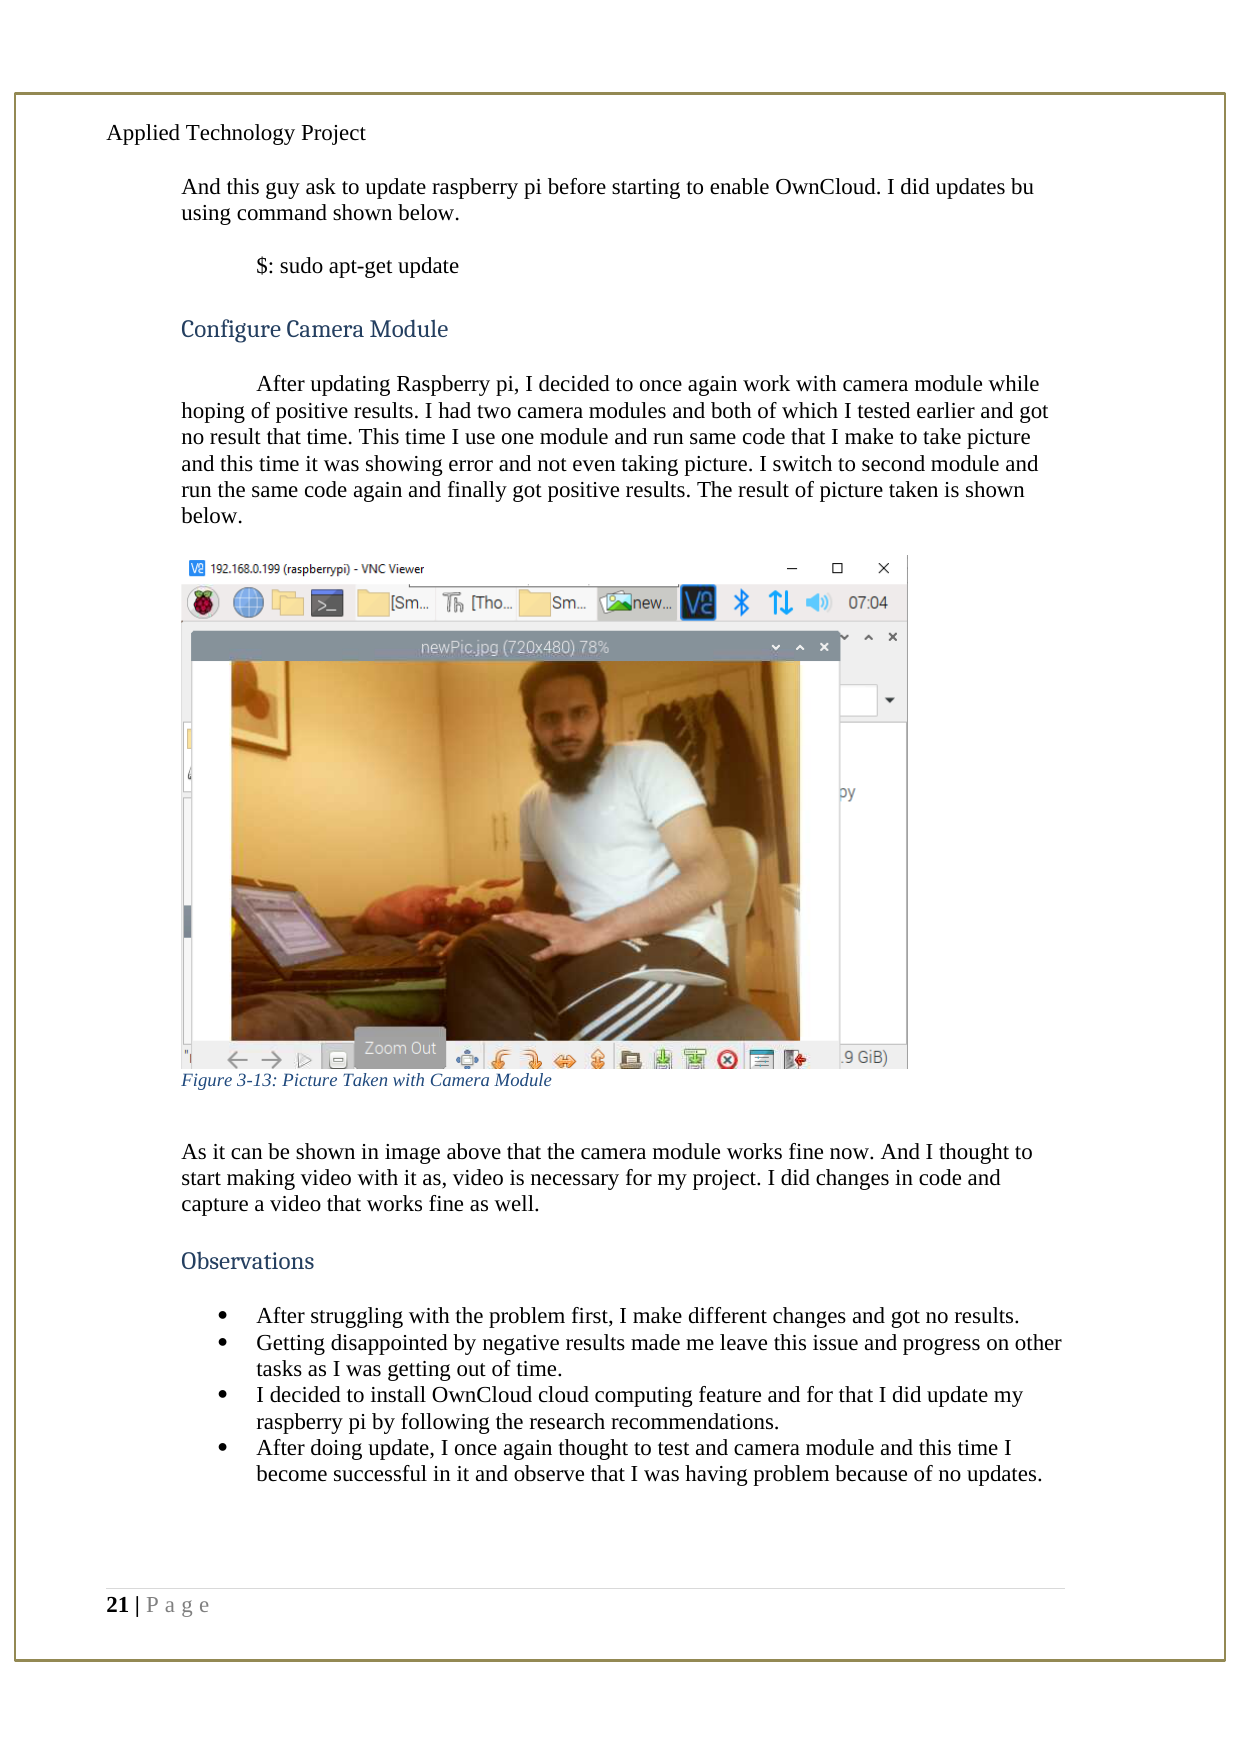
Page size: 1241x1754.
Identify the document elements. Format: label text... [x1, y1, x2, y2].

text As it can be shown in image above that the camera module works fine now. And I thought to start making video with it as, video is necessary for my project. I did changes in code and capture a video that works fine as well. [181, 1138, 1065, 1217]
picture [181, 555, 908, 1069]
text After updating Raspberry pi, I decided to once again work with camera module while hoping of positive results. I had two camera modules and both of which I tested earlier and got no result that time. This time I use one module and run same code that I make to take picture and this time it was showing error and not even taking picture. I switch to second module and run the same code again and finally got positive results. The result of picture taken is shown below. [181, 371, 1065, 555]
list After struggling with the problem first, I make different changes and got no results. [219, 1302, 1065, 1329]
subtitle Configure Camera Module [106, 315, 1065, 344]
text $: sudo apt-get update [181, 252, 1065, 278]
list After doing update, I once again thought to test and camera module and this time I become successful in it and observe that I was having problem because of no updates. [219, 1434, 1065, 1487]
list I decided to install OwnCloud cloud computing feature and for that I did update my raspberry pi by following the research recommendations. [219, 1381, 1065, 1434]
subtitle Observations [106, 1247, 1065, 1276]
list Getting disappointed by negative results made me leave this issue and progress on other tasks as I was getting out of time. [219, 1329, 1065, 1381]
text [181, 173, 1065, 226]
